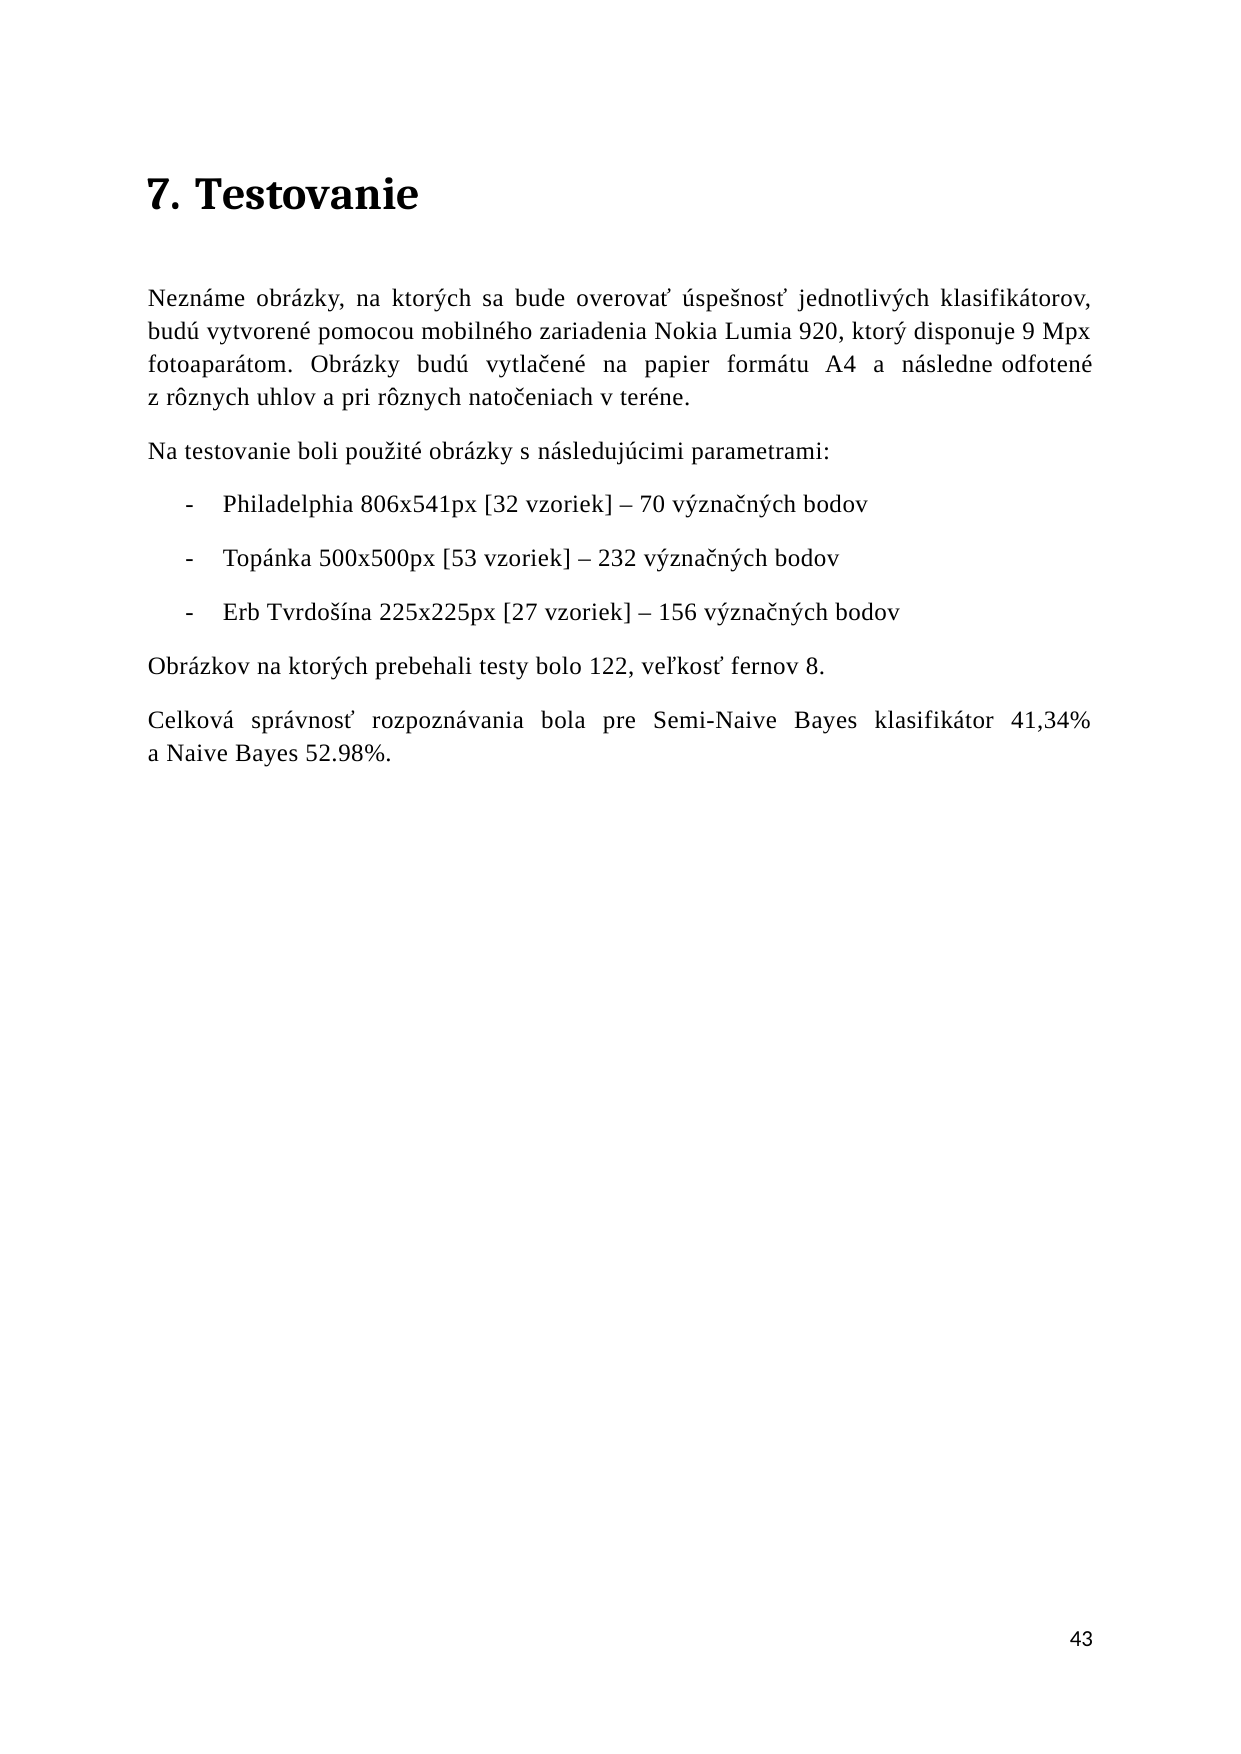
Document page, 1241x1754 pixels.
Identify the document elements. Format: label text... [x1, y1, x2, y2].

list Topánka 500x500px [53 vzoriek] – 232 význačných bodov [185, 543, 1093, 572]
list Erb Tvrdošína 225x225px [27 vzoriek] – 156 význačných bodov [185, 597, 1093, 626]
list Testovanie [148, 168, 1093, 221]
list Philadelphia 806x541px [32 vzoriek] – 70 význačných bodov [185, 489, 1093, 518]
text Obrázkov na ktorých prebehali testy bolo 122, veľkosť fernov 8. [148, 651, 1093, 680]
text Celková správnosť rozpoznávania bola pre Semi-Naive Bayes klasifikátor 41,34% a Naive Bayes 52.98%. [148, 705, 1093, 767]
text Na testovanie boli použité obrázky s následujúcimi parametrami: [148, 436, 1093, 464]
text Neznáme obrázky, na ktorých sa bude overovať úspešnosť jednotlivých klasifikátorov, budú vytvorené pomocou mobilného zariadenia Nokia Lumia 920, ktorý disponuje 9 Mpx fotoaparátom. Obrázky budú vytlačené na papier formátu A4 a následne odfotené z rôznych uhlov a pri rôznych natočeniach v teréne. [148, 283, 1093, 411]
